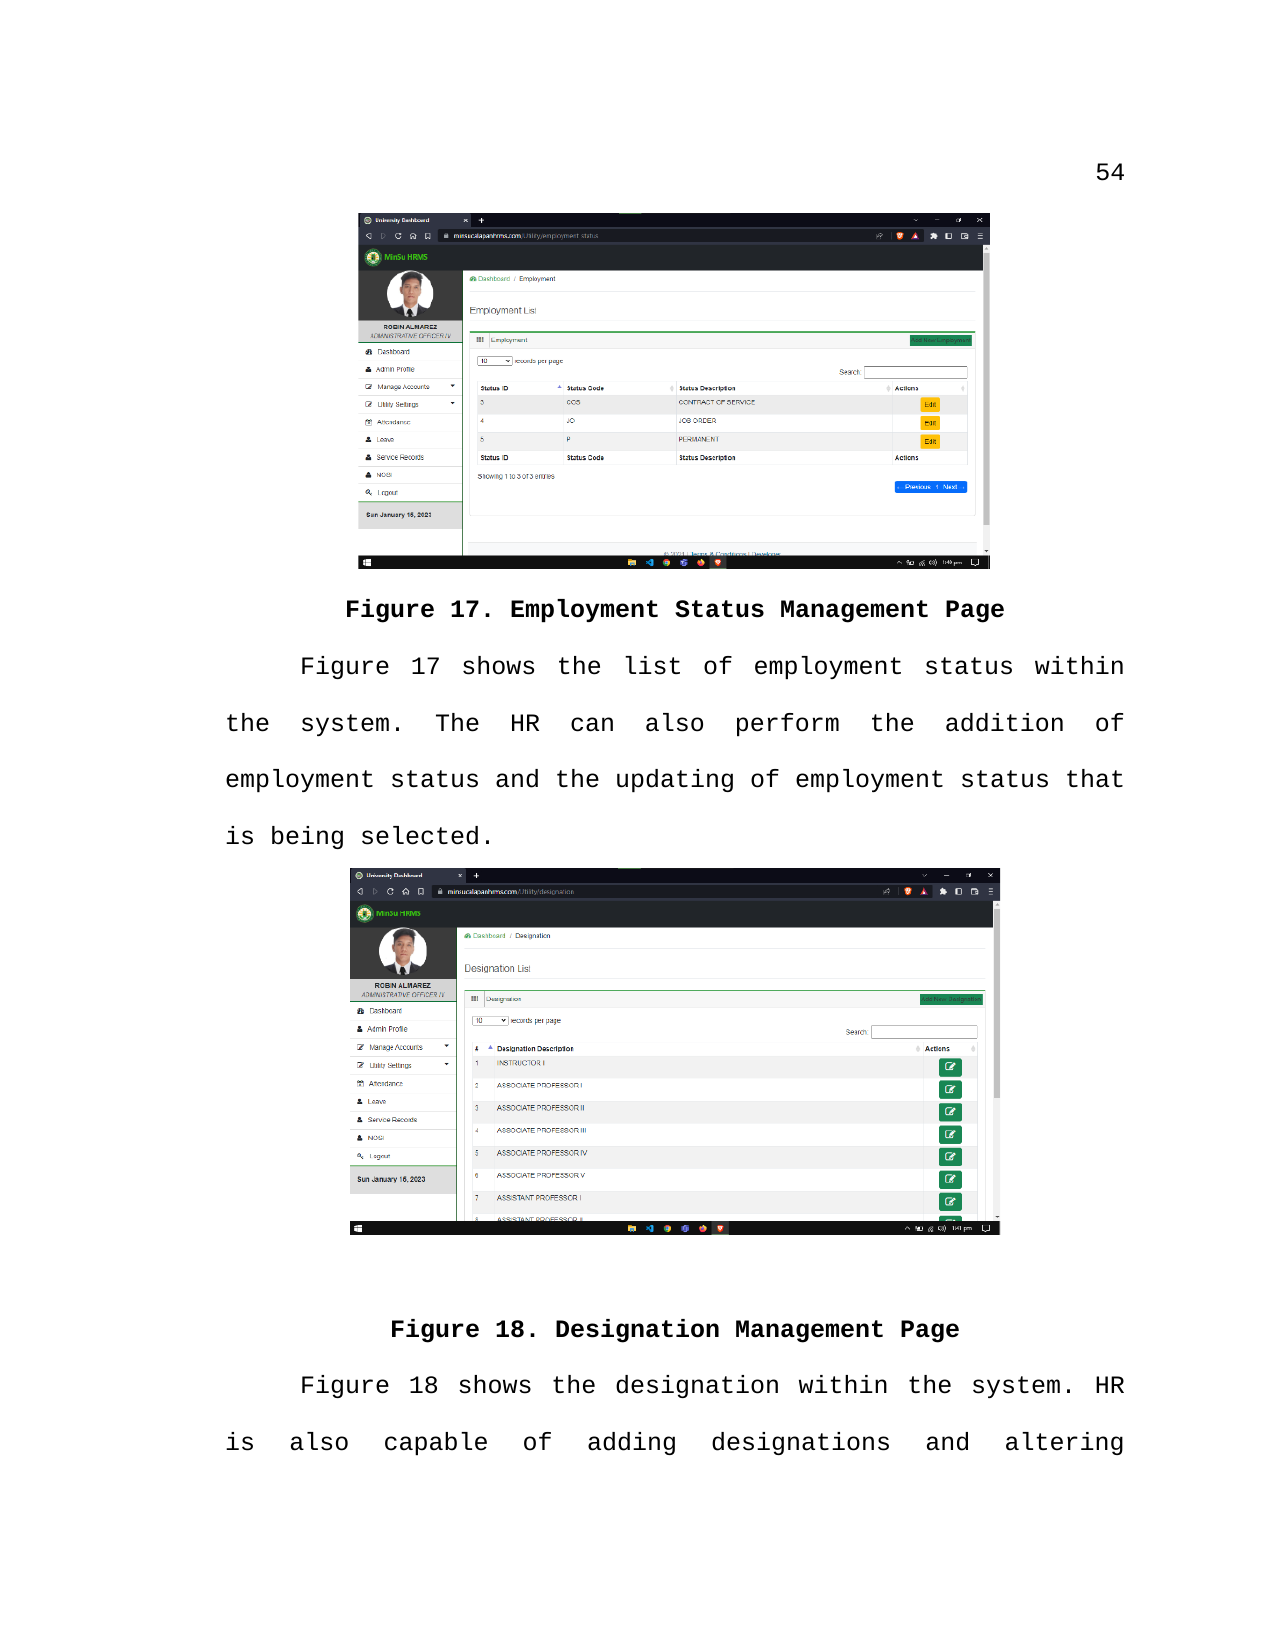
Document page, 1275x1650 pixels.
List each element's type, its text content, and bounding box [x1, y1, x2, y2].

picture [350, 868, 1001, 1235]
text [225, 1373, 1125, 1458]
picture [358, 213, 990, 569]
text Figure 17 shows the list of employment status within the system. The HR can also perform the addition of employment status and the updating of employment status that is being selected. [225, 653, 1125, 852]
